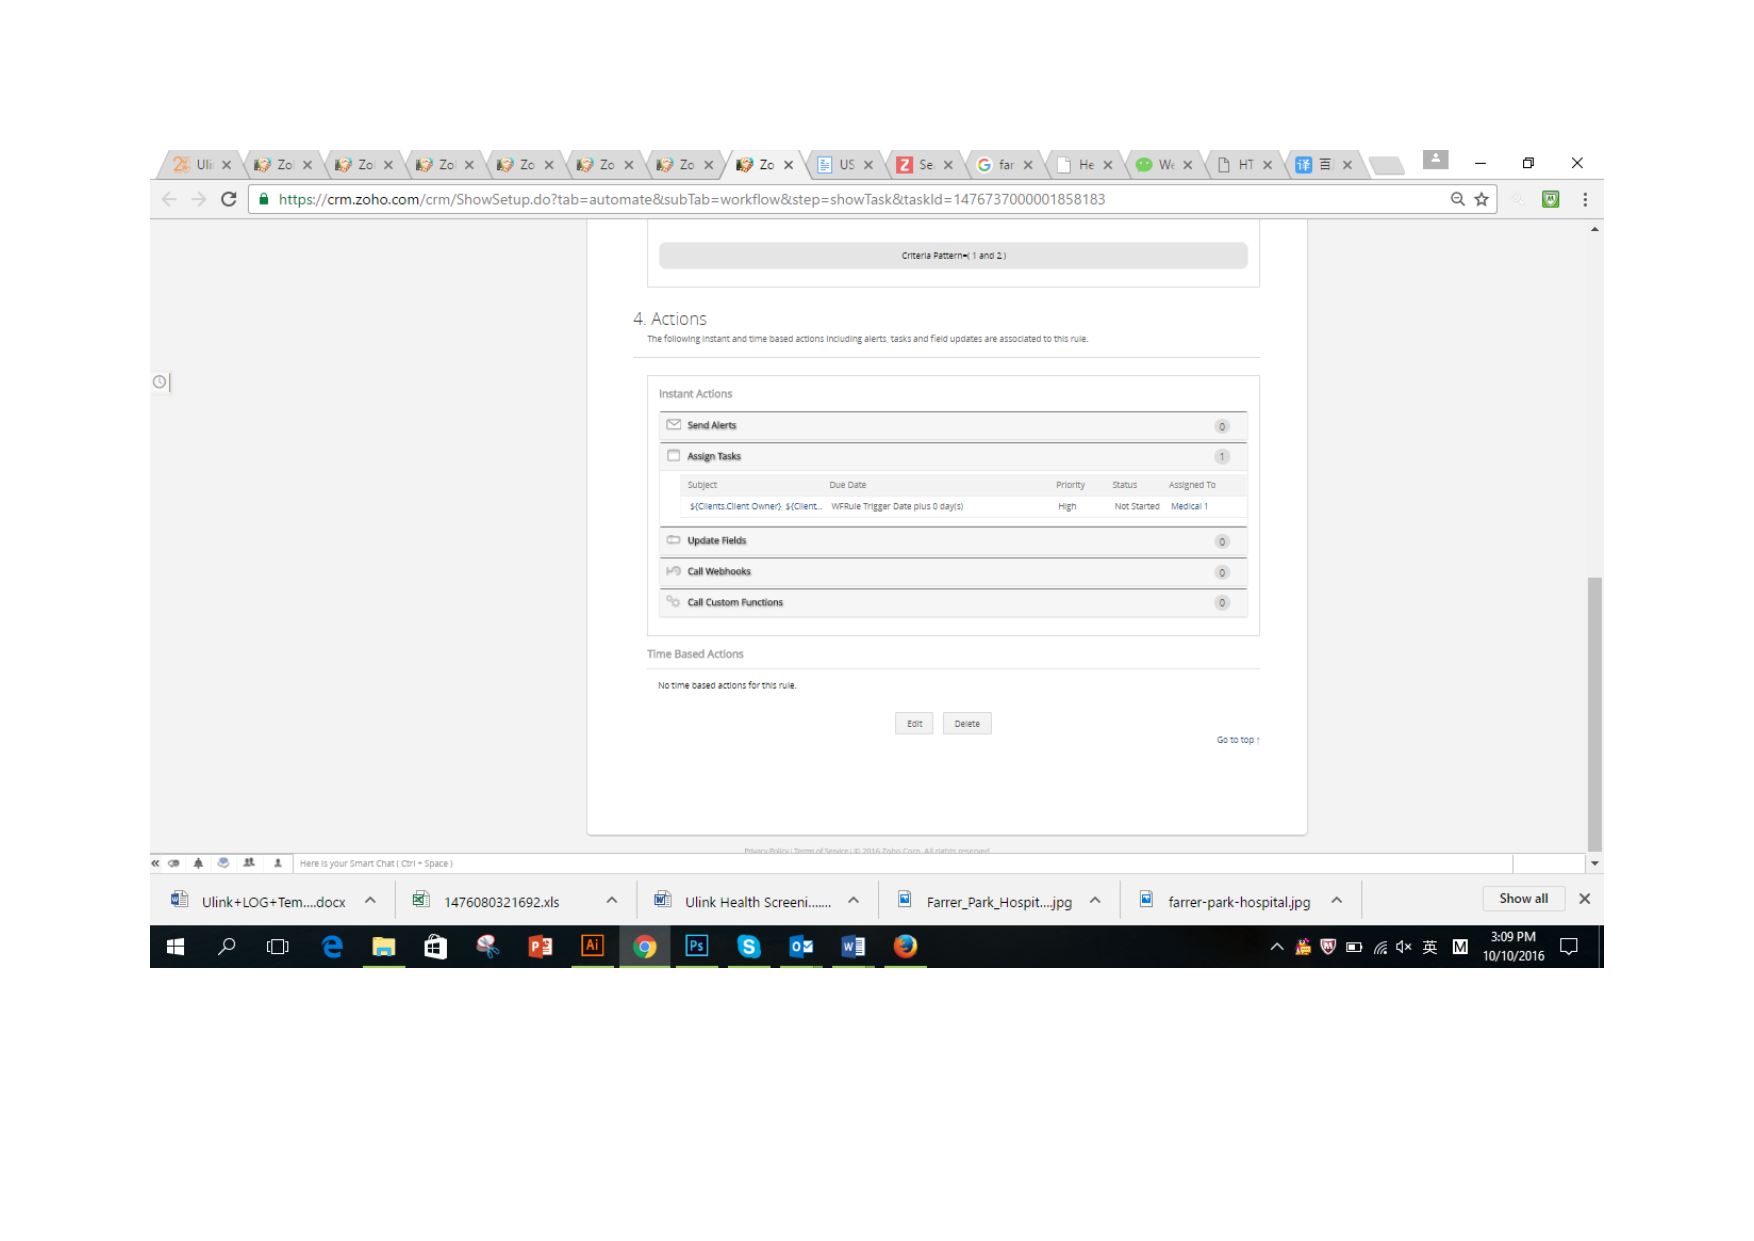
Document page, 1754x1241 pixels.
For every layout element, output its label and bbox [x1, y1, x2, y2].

picture [150, 150, 1604, 968]
